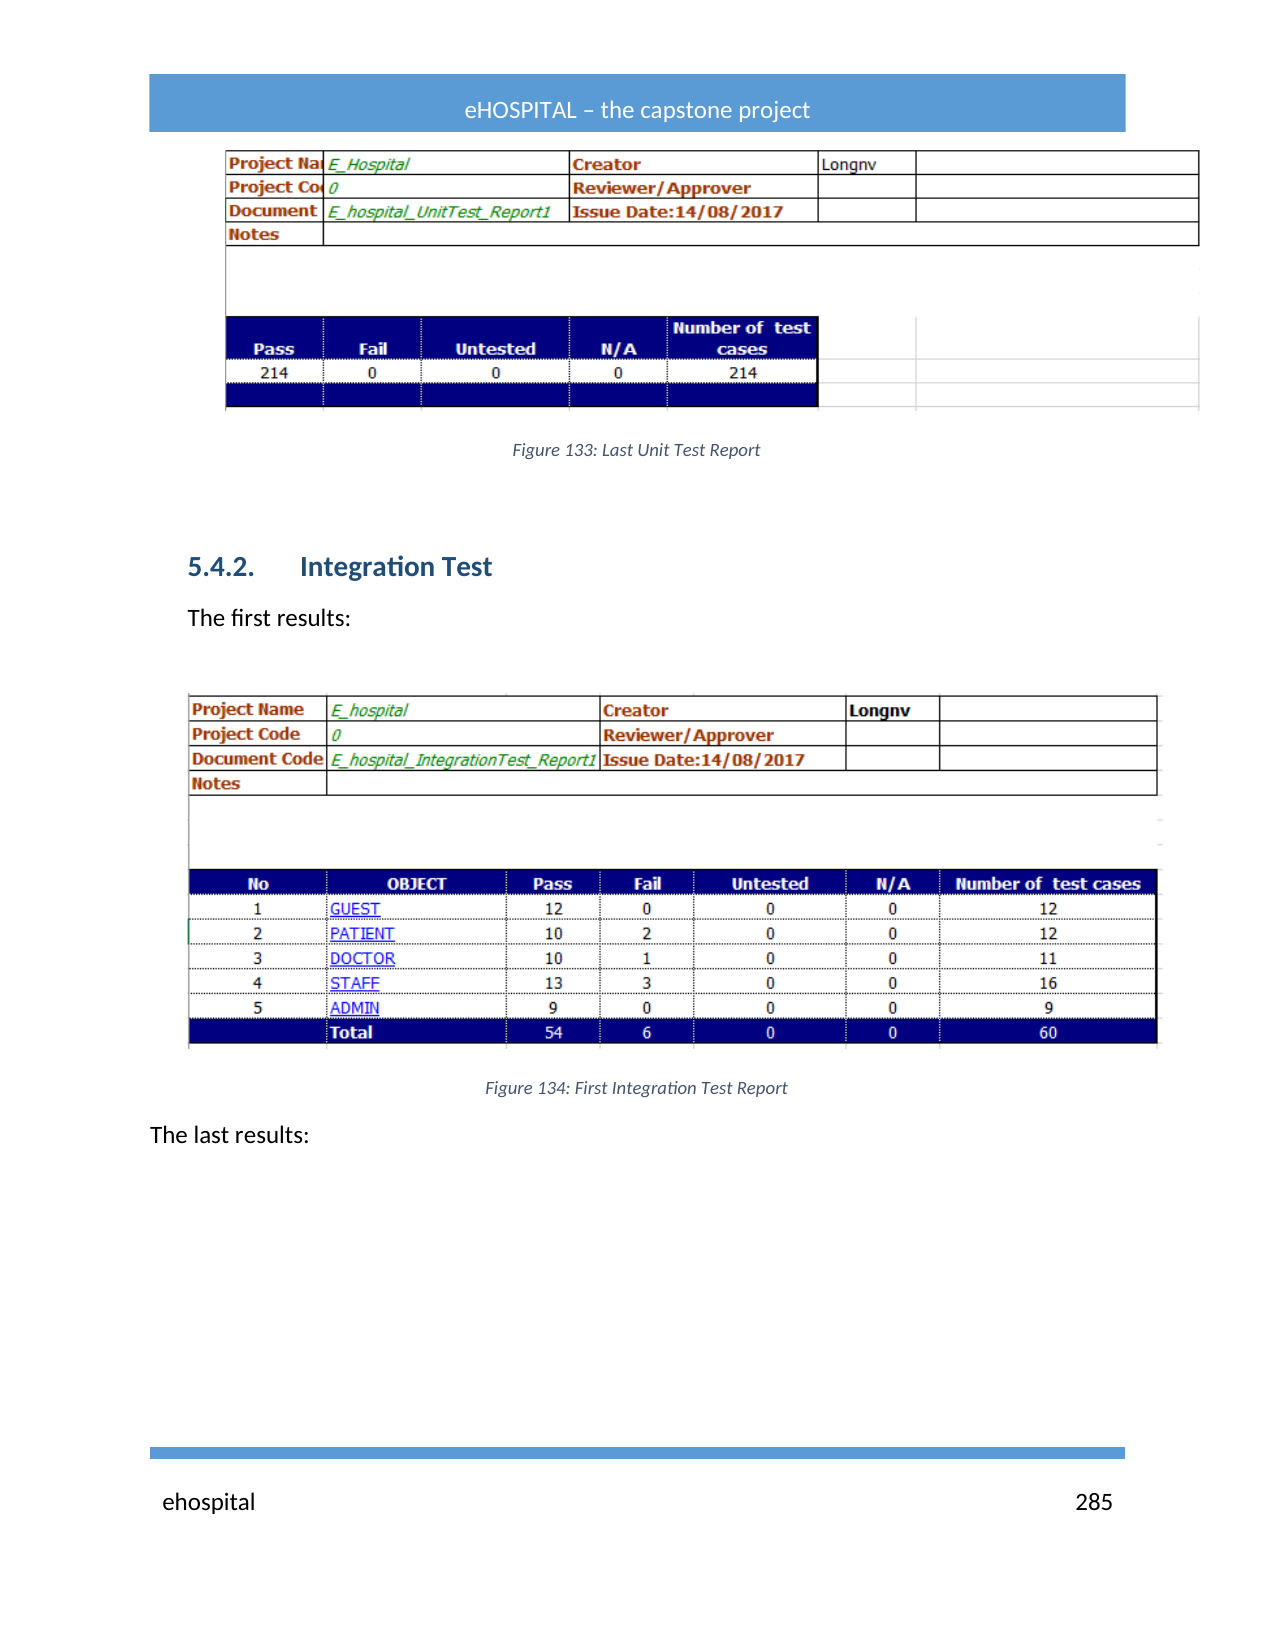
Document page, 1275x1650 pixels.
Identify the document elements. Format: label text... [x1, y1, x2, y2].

text Figure 134: First Integration Test Report [150, 1076, 1125, 1099]
text Figure 133: Last Unit Test Report [150, 438, 1125, 461]
text The last results: [150, 1119, 1125, 1150]
list The first results: [187, 602, 1125, 632]
picture [225, 150, 1200, 411]
subtitle Integration Test [187, 548, 1125, 584]
picture [187, 693, 1163, 1049]
